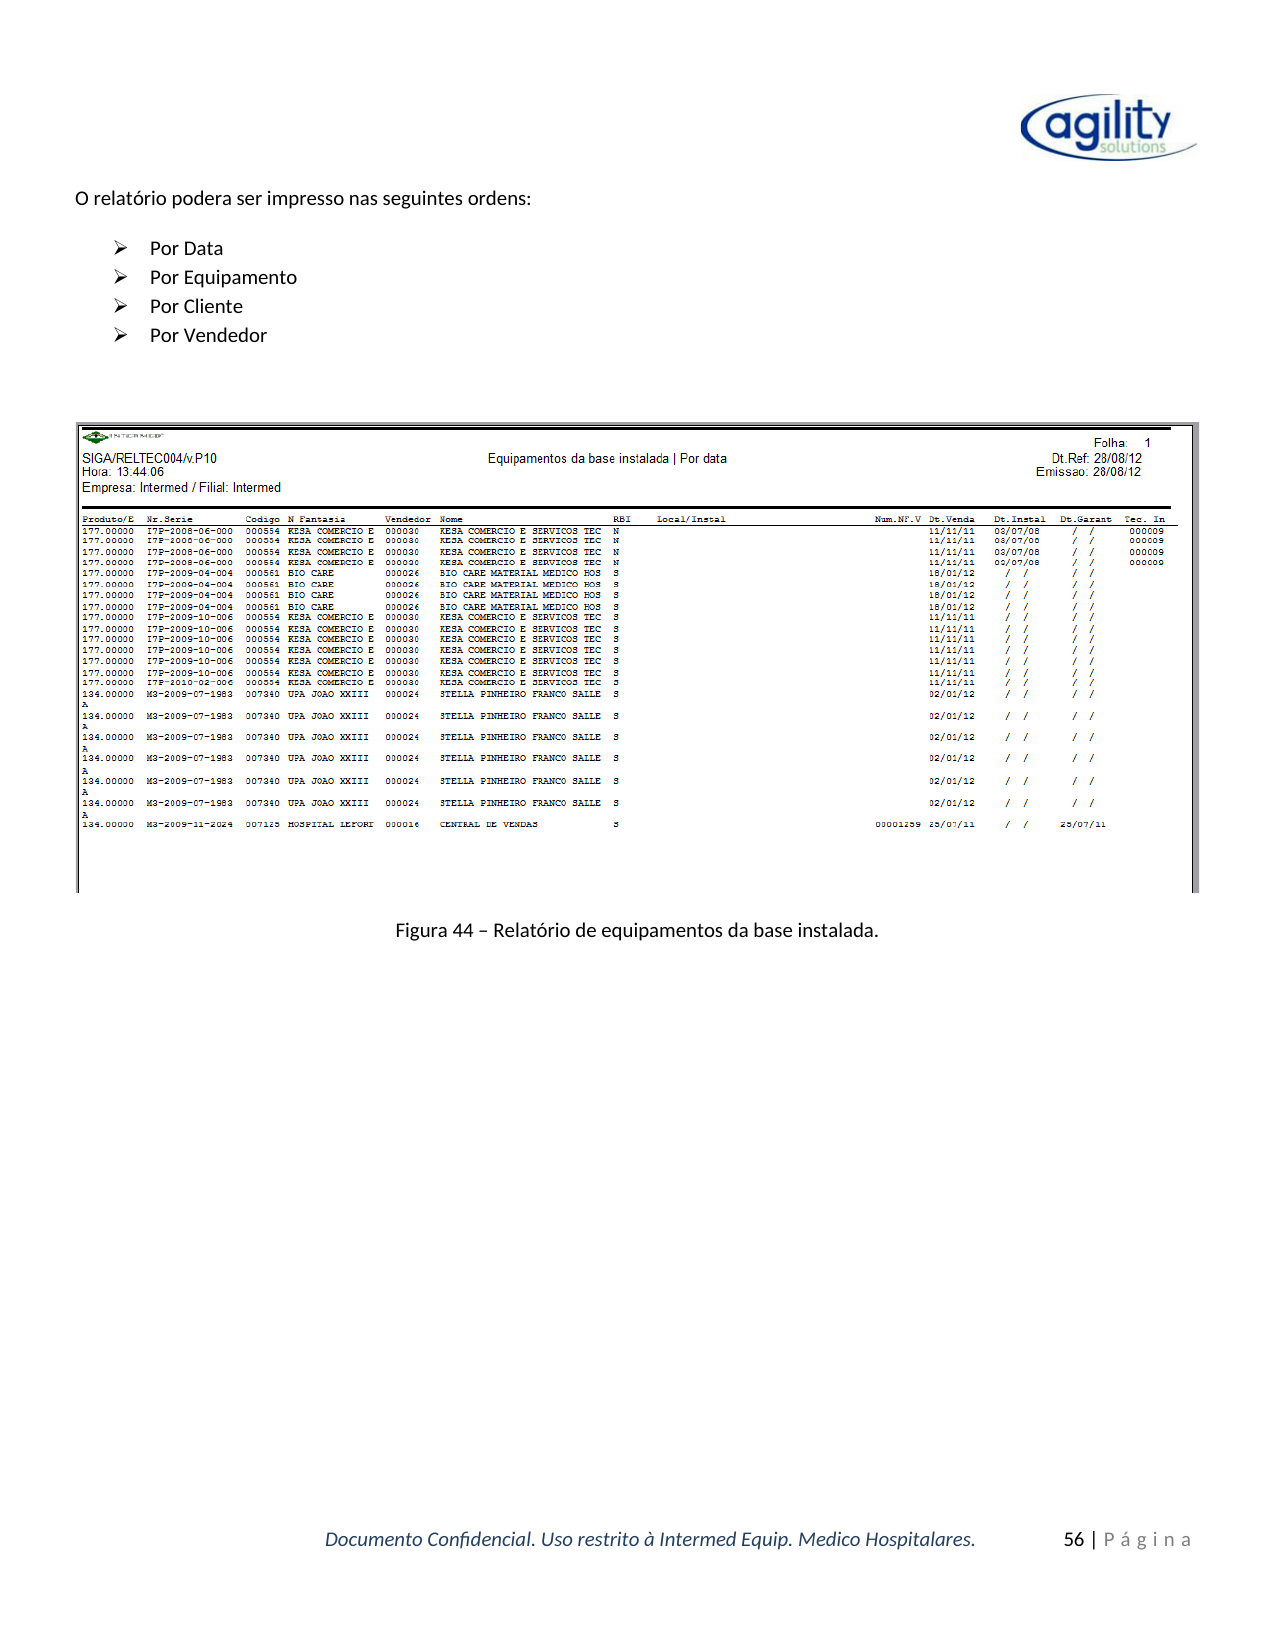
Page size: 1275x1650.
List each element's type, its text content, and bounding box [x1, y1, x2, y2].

list Por Equipamento [112, 264, 1200, 290]
picture [75, 422, 1200, 893]
text Figura 44 – Relatório de equipamentos da base instalada. [75, 917, 1200, 943]
list Por Data [112, 235, 1200, 261]
picture [1020, 94, 1198, 161]
list Por Vendedor [112, 323, 1200, 348]
list Por Cliente [112, 293, 1200, 319]
text O relatório podera ser impresso nas seguintes ordens: [75, 185, 1200, 211]
